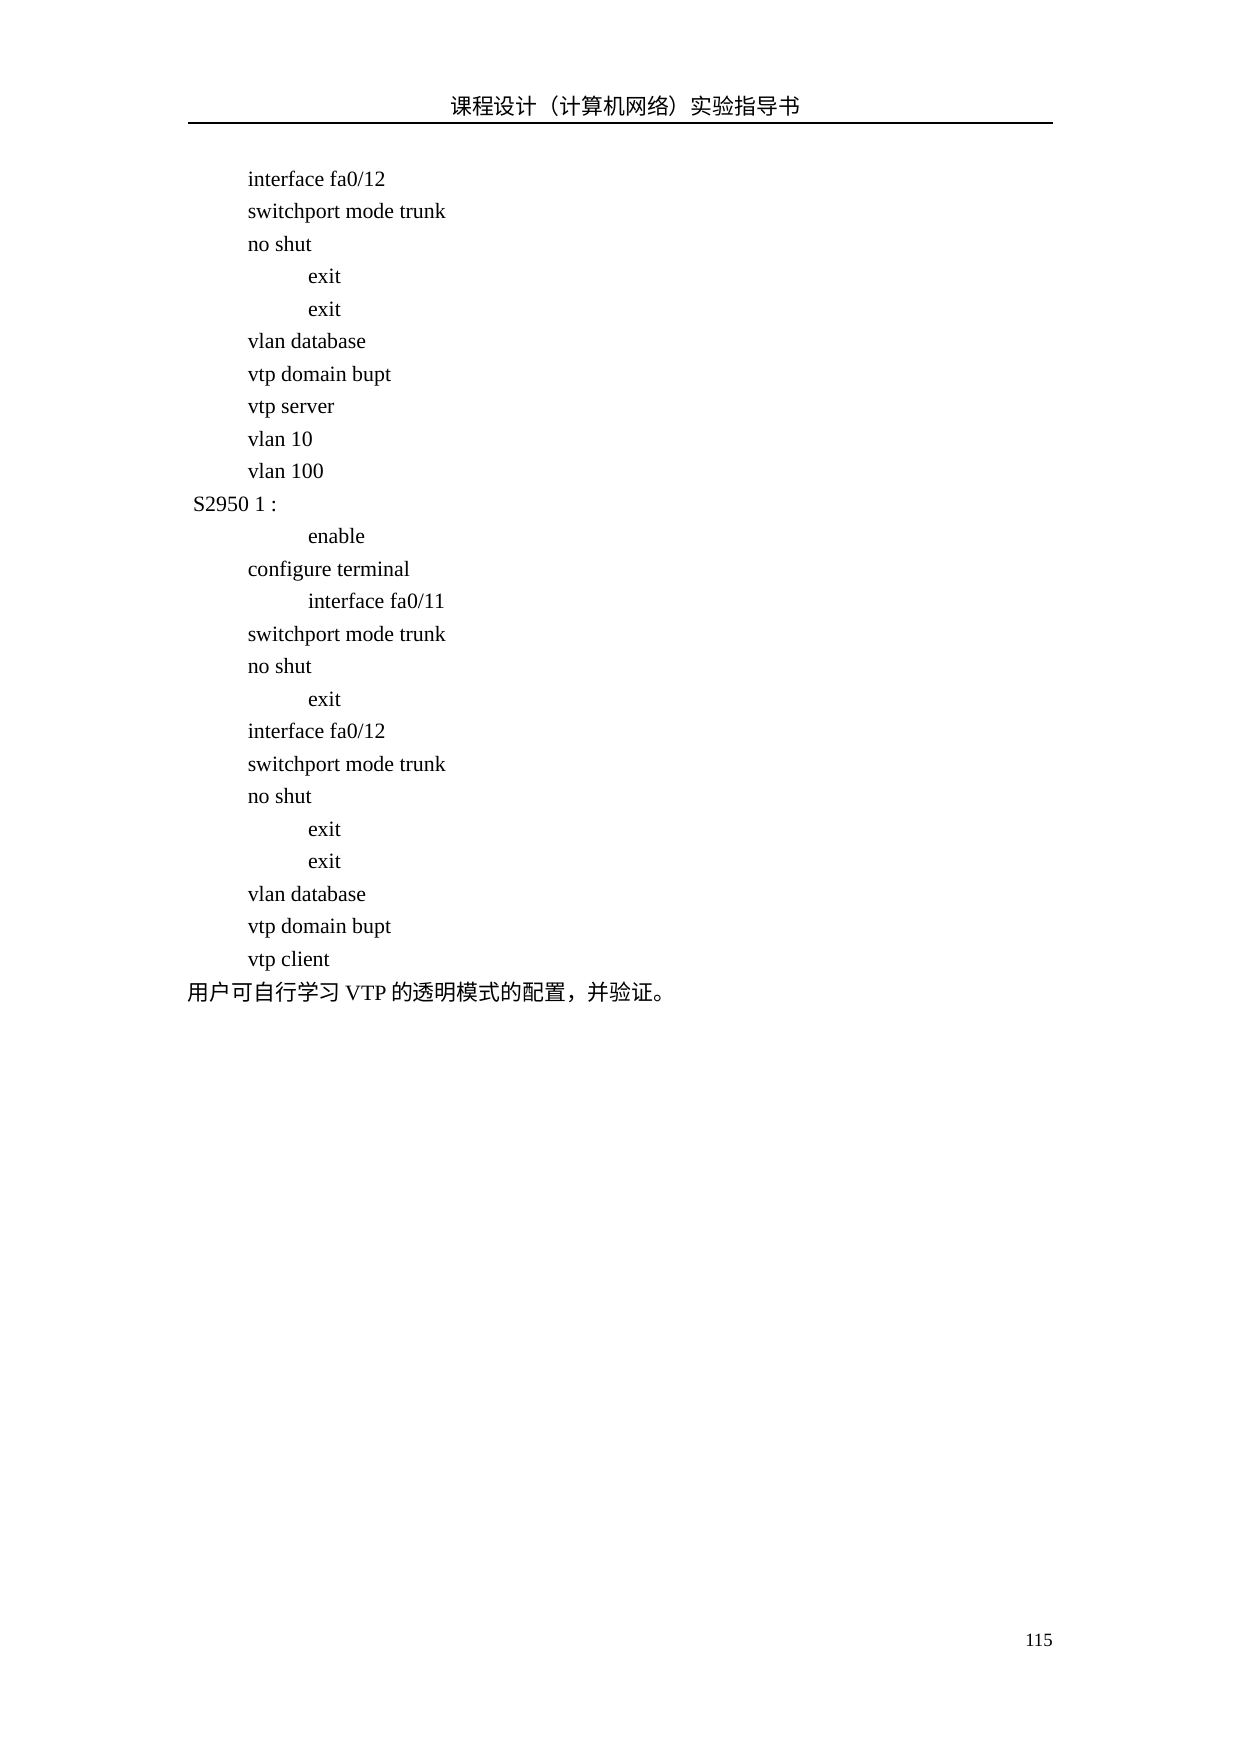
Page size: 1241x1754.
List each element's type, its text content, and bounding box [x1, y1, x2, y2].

text vlan 10 [187, 422, 1053, 454]
text no shut [187, 779, 1053, 812]
text exit [187, 682, 1053, 714]
text enable [187, 519, 1053, 552]
text vlan database [187, 324, 1053, 357]
text exit [187, 292, 1053, 324]
text exit [187, 259, 1053, 292]
text vtp client [187, 942, 1053, 974]
text vtp domain bupt [187, 357, 1053, 389]
text vlan database [187, 877, 1053, 909]
text no shut [187, 649, 1053, 682]
text interface fa0/11 [187, 584, 1053, 617]
text 用户可自行学习VTP的透明模式的配置，并验证。 [187, 974, 1053, 1007]
text switchport mode trunk [187, 194, 1053, 227]
text S2950 1 : [187, 487, 1053, 519]
text exit [187, 844, 1053, 877]
text switchport mode trunk [187, 747, 1053, 779]
text switchport mode trunk [187, 617, 1053, 649]
text vtp server [187, 389, 1053, 422]
text interface fa0/12 [187, 162, 1053, 194]
text vtp domain bupt [187, 909, 1053, 942]
text configure terminal [187, 552, 1053, 584]
text vlan 100 [187, 454, 1053, 487]
text no shut [187, 227, 1053, 259]
text exit [187, 812, 1053, 844]
text interface fa0/12 [187, 714, 1053, 747]
